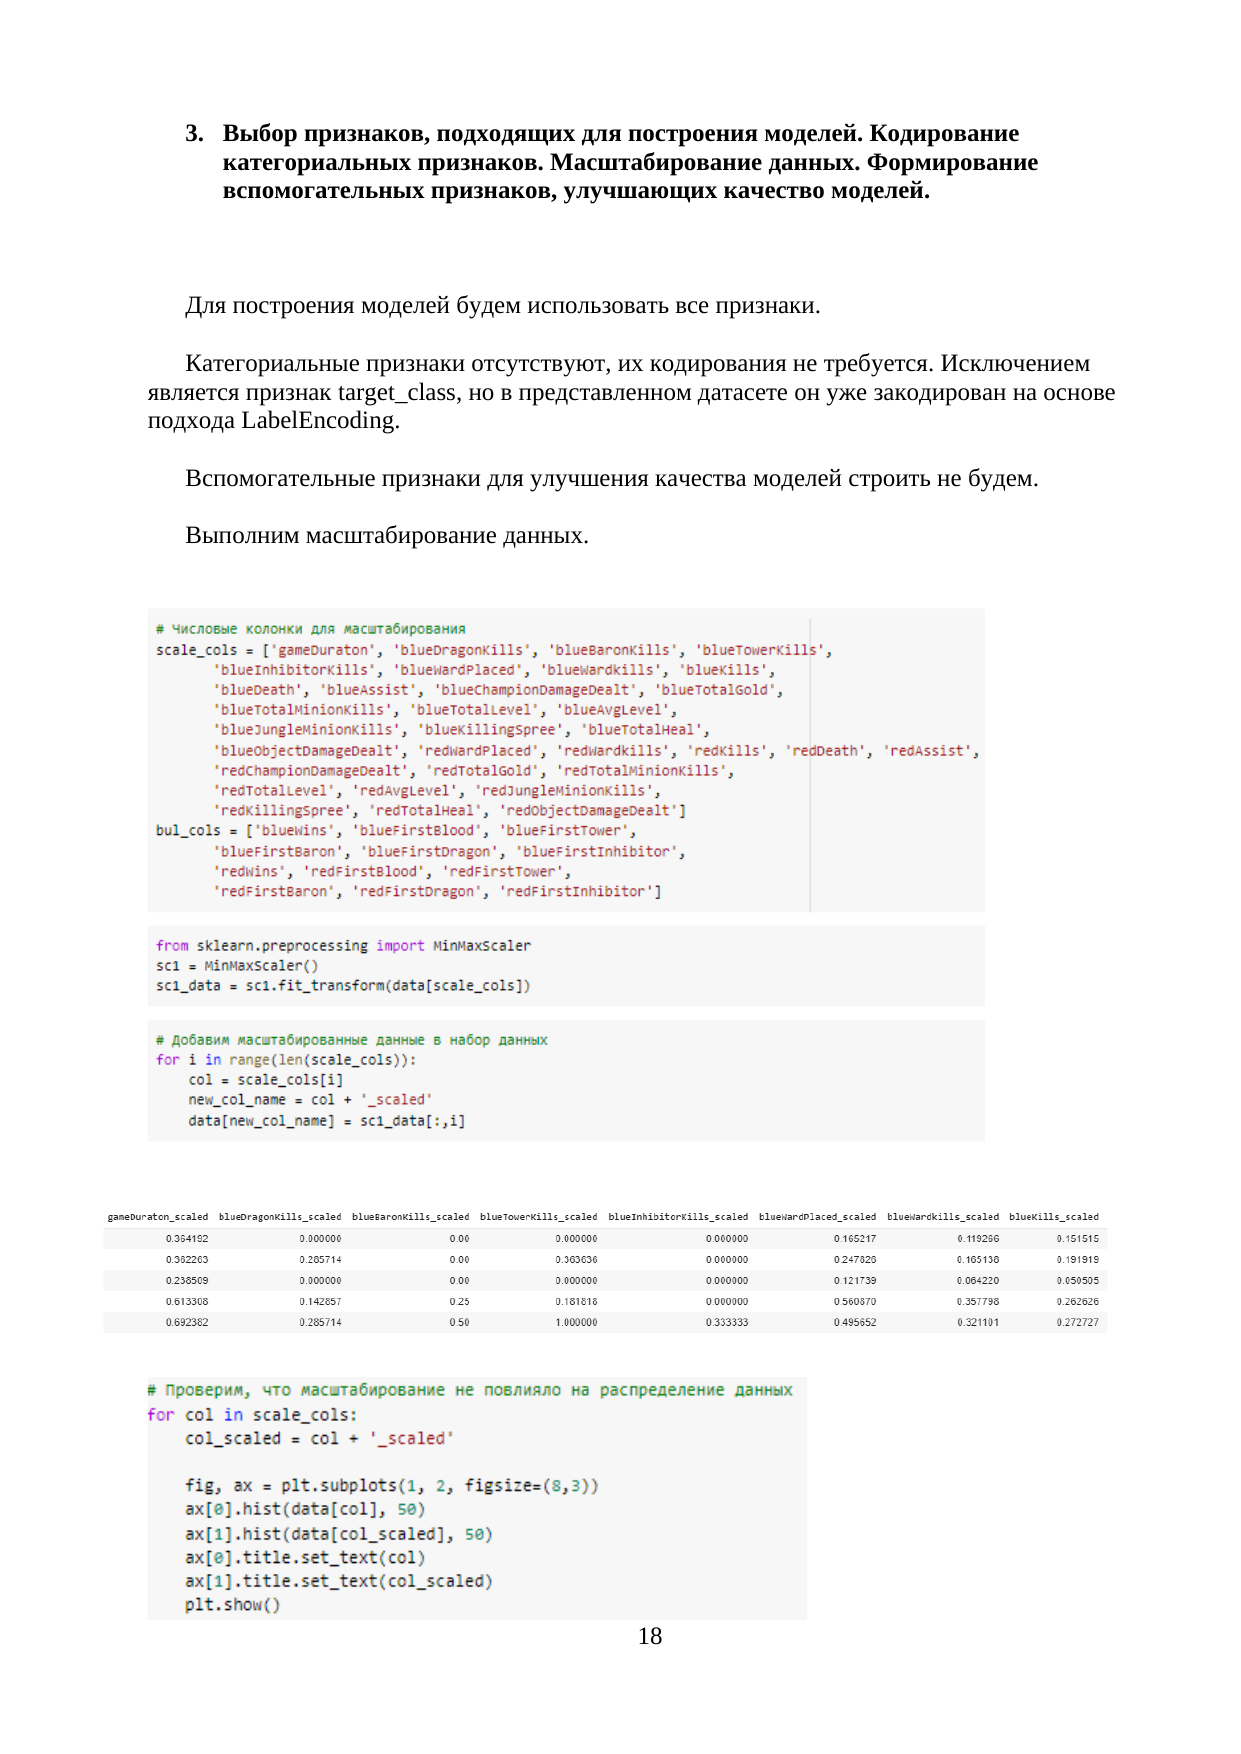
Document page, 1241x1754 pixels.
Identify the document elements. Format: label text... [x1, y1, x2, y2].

text Для построения моделей будем использовать все признаки. [148, 291, 1152, 319]
picture [103, 1208, 1108, 1349]
picture [147, 1377, 808, 1620]
text Вспомогательные признаки для улучшения качества моделей строить не будем. [148, 463, 1152, 492]
picture [147, 606, 986, 1151]
text Категориальные признаки отсутствуют, их кодирования не требуется. Исключением является признак target_class, но в представленном датасете он уже закодирован на основе подхода LabelEncoding. [148, 348, 1152, 434]
text Выполним масштабирование данных. [148, 521, 1152, 549]
list Выбор признаков, подходящих для построения моделей. Кодирование категориальных признаков. Масштабирование данных. Формирование вспомогательных признаков, улучшающих качество моделей. [185, 118, 1152, 204]
